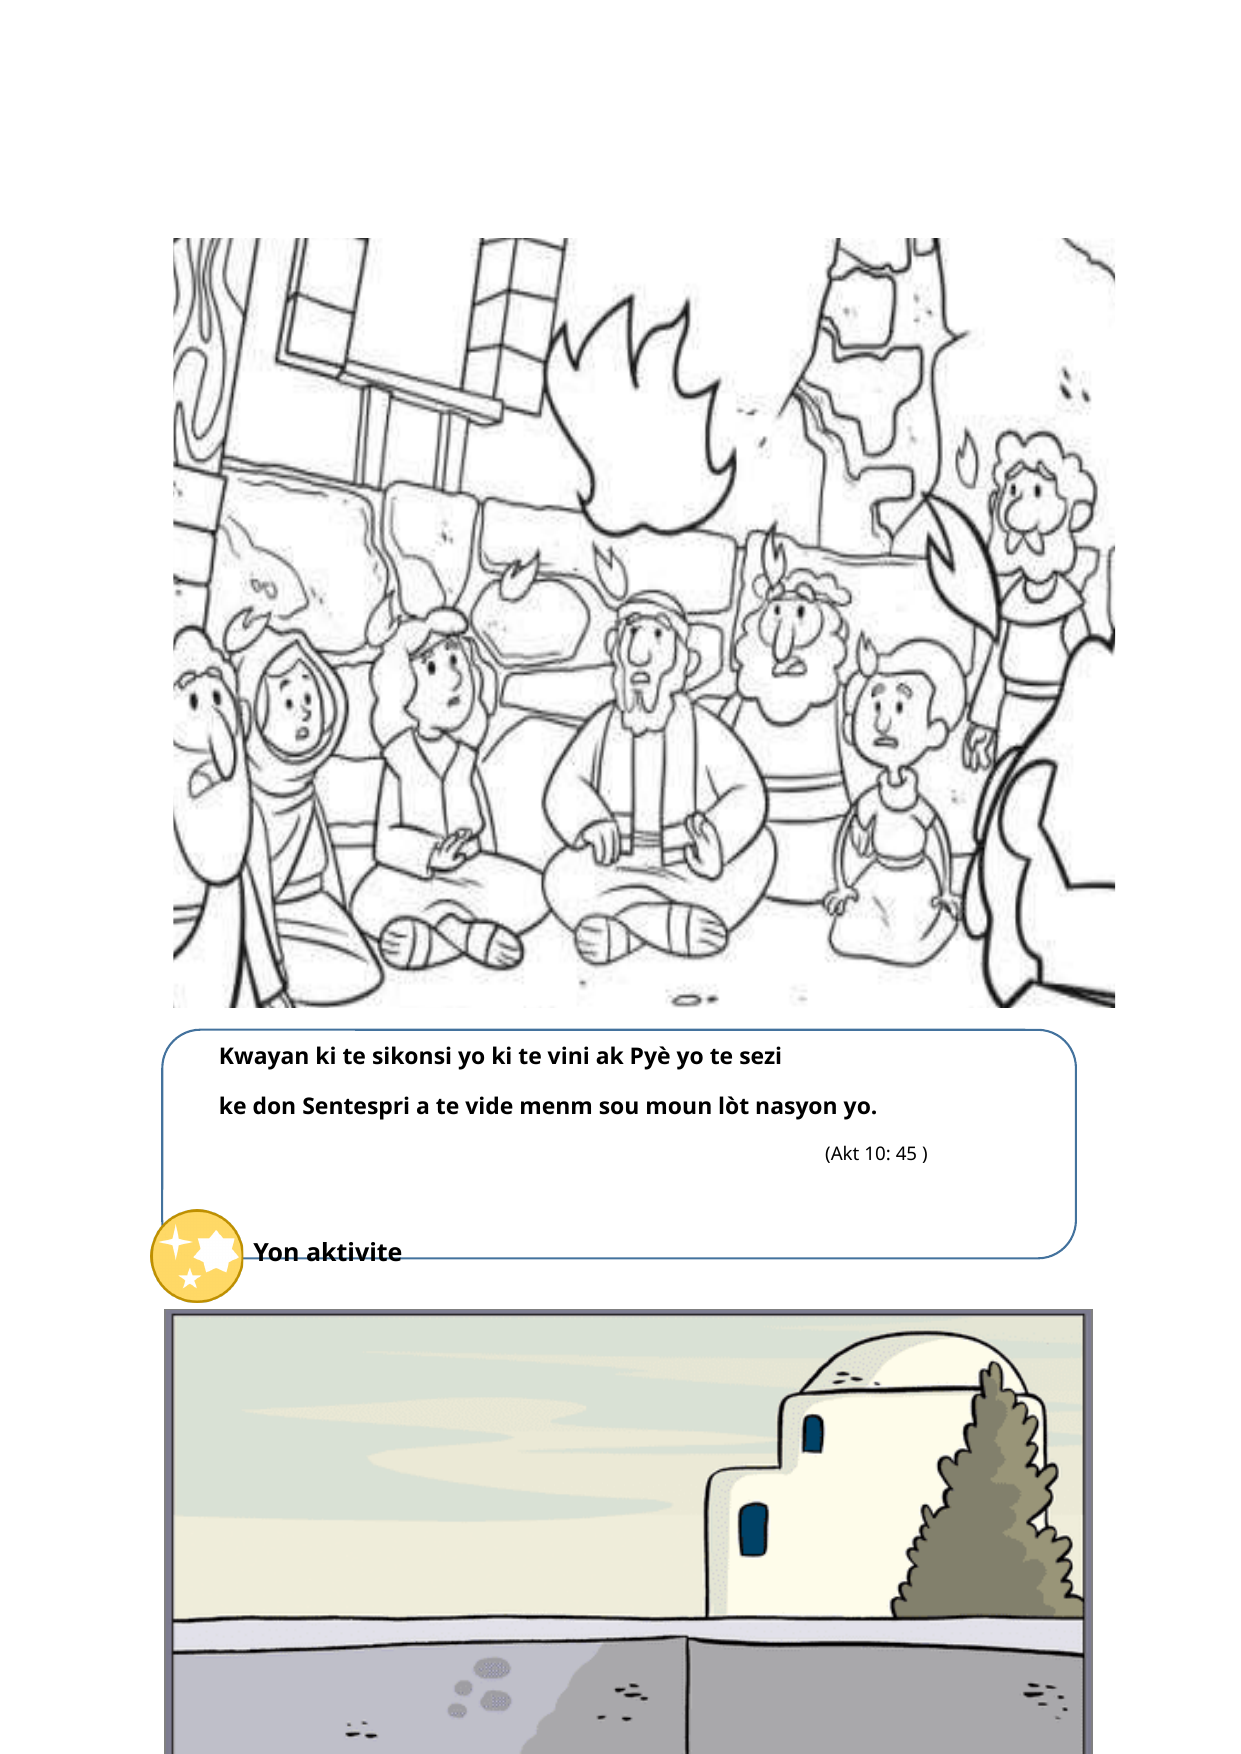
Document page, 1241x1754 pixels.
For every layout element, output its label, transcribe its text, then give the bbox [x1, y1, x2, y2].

picture [166, 1310, 1091, 1754]
text ke don Sentespri a te vide menm sou moun lòt nasyon yo. [150, 1090, 1090, 1121]
text Kwayan ki te sikonsi yo ki te vini ak Pyè yo te sezi [150, 1040, 1090, 1071]
picture [173, 238, 1116, 1008]
text Yon aktivite [244, 1235, 1090, 1269]
text (Akt 10: 45 ) [150, 1141, 1090, 1166]
picture [150, 1209, 244, 1303]
